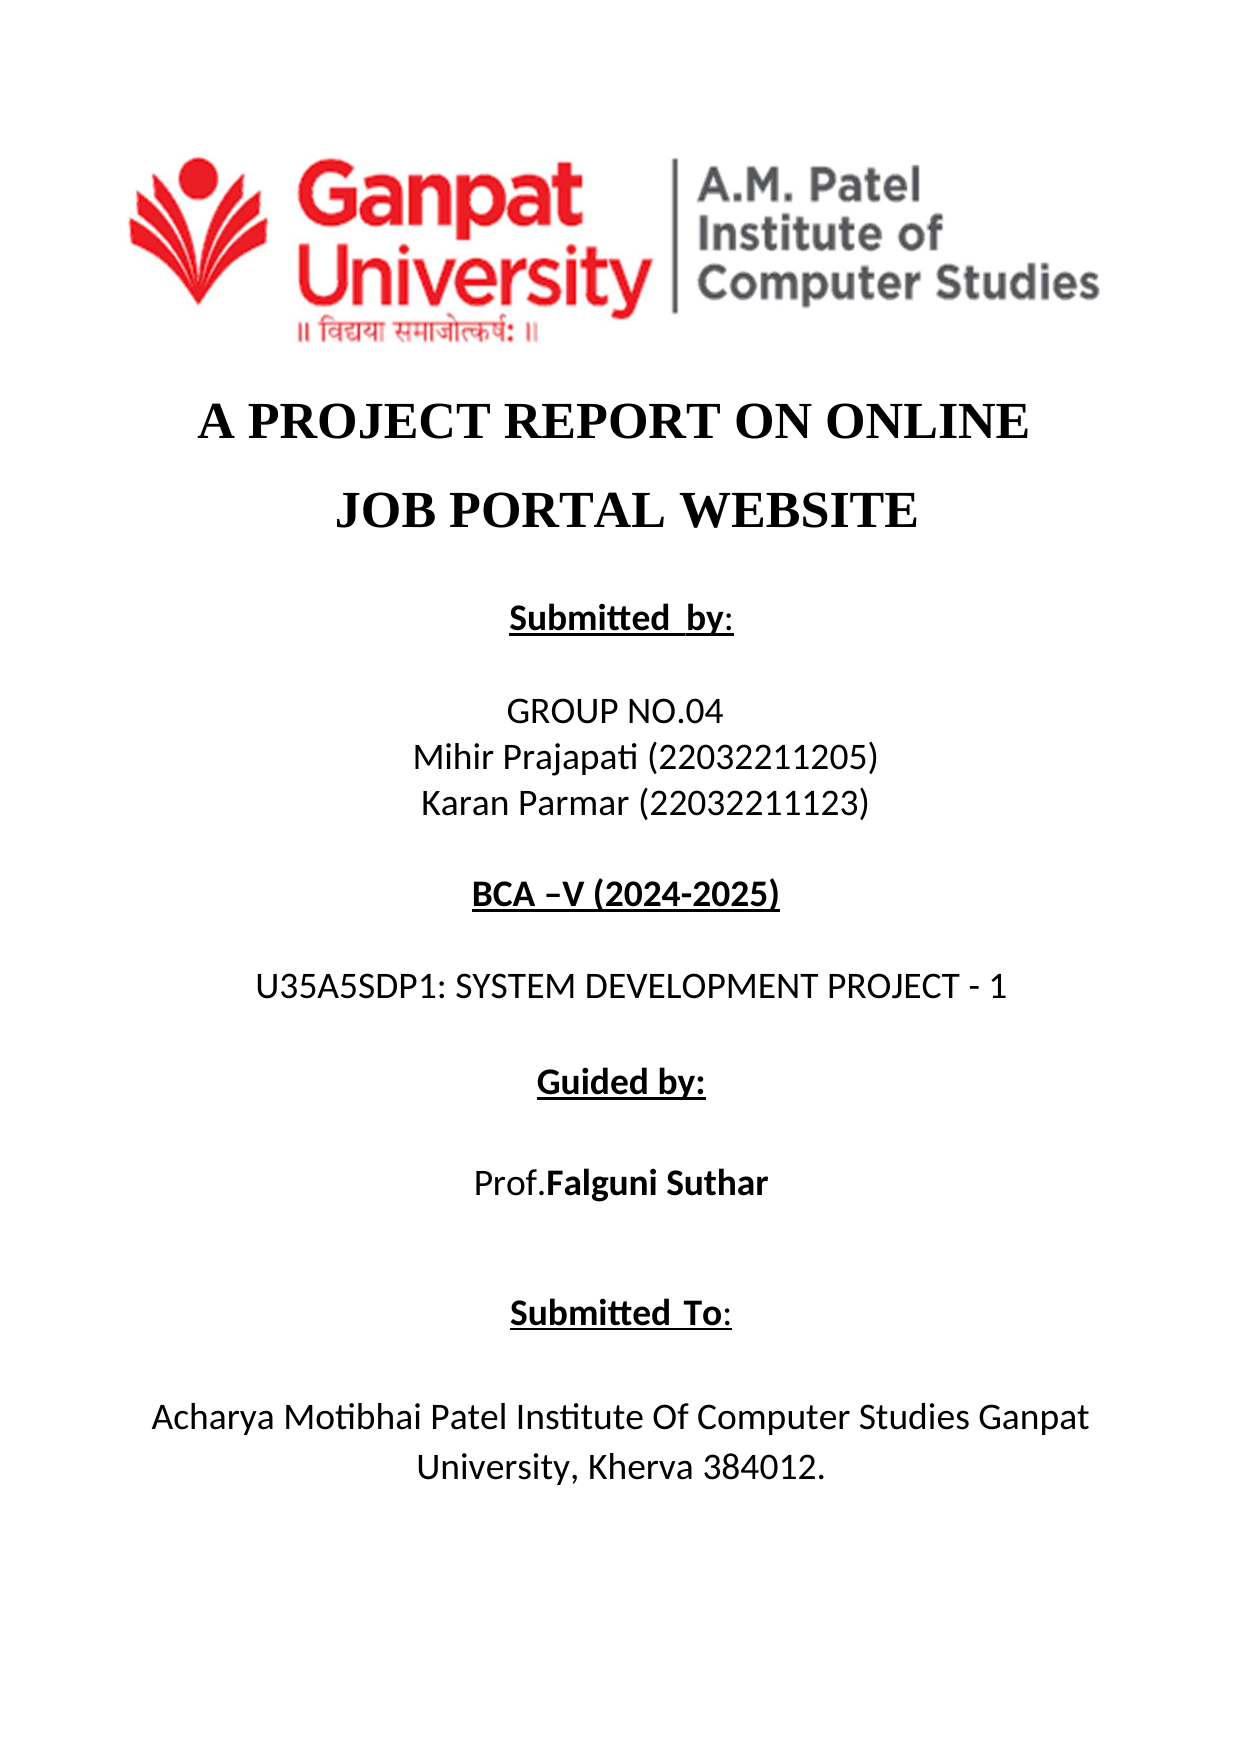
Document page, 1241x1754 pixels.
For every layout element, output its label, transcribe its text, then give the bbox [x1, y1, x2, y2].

text GROUP NO.04 [54, 687, 1209, 733]
text Prof.Falguni Suthar [473, 1159, 769, 1205]
text A PROJECT REPORT ON ONLINE [54, 389, 1173, 449]
text U35A5SDP1: SYSTEM DEVELOPMENT PROJECT - 1 [54, 962, 1209, 1008]
picture [127, 156, 1100, 344]
text Guided by: [473, 1058, 769, 1104]
text BCA –V (2024-2025) [54, 870, 1209, 916]
text JOB PORTAL WEBSITE [54, 479, 1187, 539]
text Acharya Motibhai Patel Institute Of Computer Studies Ganpat University, Kherva 384012. [151, 1393, 1091, 1489]
text Submitted To: [54, 1289, 1188, 1334]
text Submitted by: [54, 594, 1188, 640]
text Mihir Prajapati (22032211205) [151, 733, 1140, 778]
text Karan Parmar (22032211123) [151, 778, 1140, 824]
